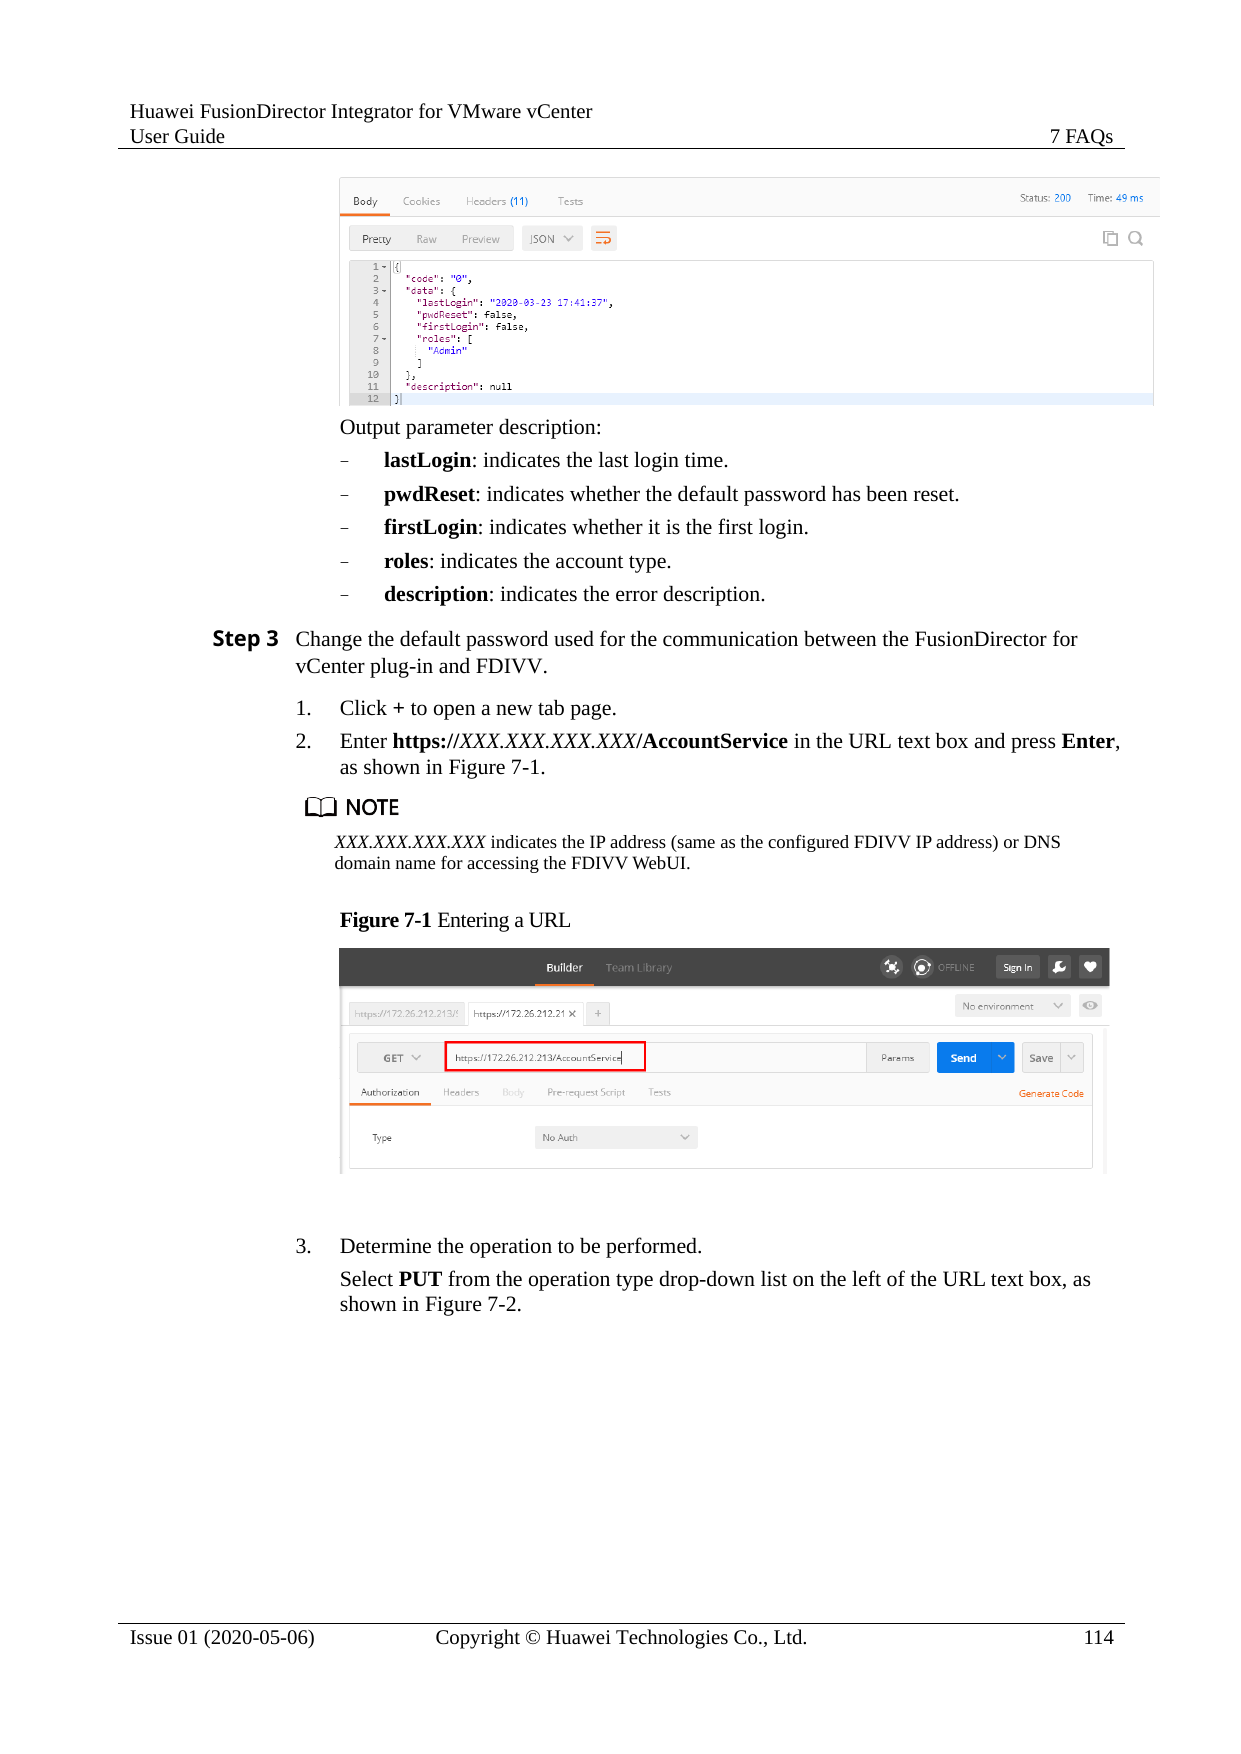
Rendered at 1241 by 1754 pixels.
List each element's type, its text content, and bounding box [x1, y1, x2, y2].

text Change the default password used for the communication between the FusionDirector for vCenter plug-in and FDIVV. [279, 623, 1122, 678]
text XXX.XXX.XXX.XXX indicates the IP address (same as the configured FDIVV IP address) or DNS domain name for accessing the FDIVV WebUI. [334, 831, 1122, 874]
list Output parameter description: [339, 414, 1122, 439]
list Select PUT from the operation type drop-down list on the left of the URL text box, as shown in Figure 7-14. [339, 1266, 1122, 1317]
list firstLogin: indicates whether it is the first login. [339, 514, 1122, 539]
list Determine the operation to be performed. [295, 1233, 1122, 1258]
picture [339, 177, 1160, 406]
list pwdReset: indicates whether the default password has been reset. [339, 481, 1122, 506]
list roles: indicates the account type. [339, 548, 1122, 573]
text Entering a URL [339, 907, 1122, 932]
picture [295, 787, 408, 827]
list Enter https://XXX.XXX.XXX.XXX/AccountService in the URL text box and press Enter, as shown in Figure 7-13. [295, 728, 1122, 779]
list lastLogin: indicates the last login time. [339, 447, 1122, 472]
picture [339, 948, 1110, 1174]
list description: indicates the error description. [339, 581, 1122, 607]
list Click + to open a new tab page. [295, 695, 1122, 720]
